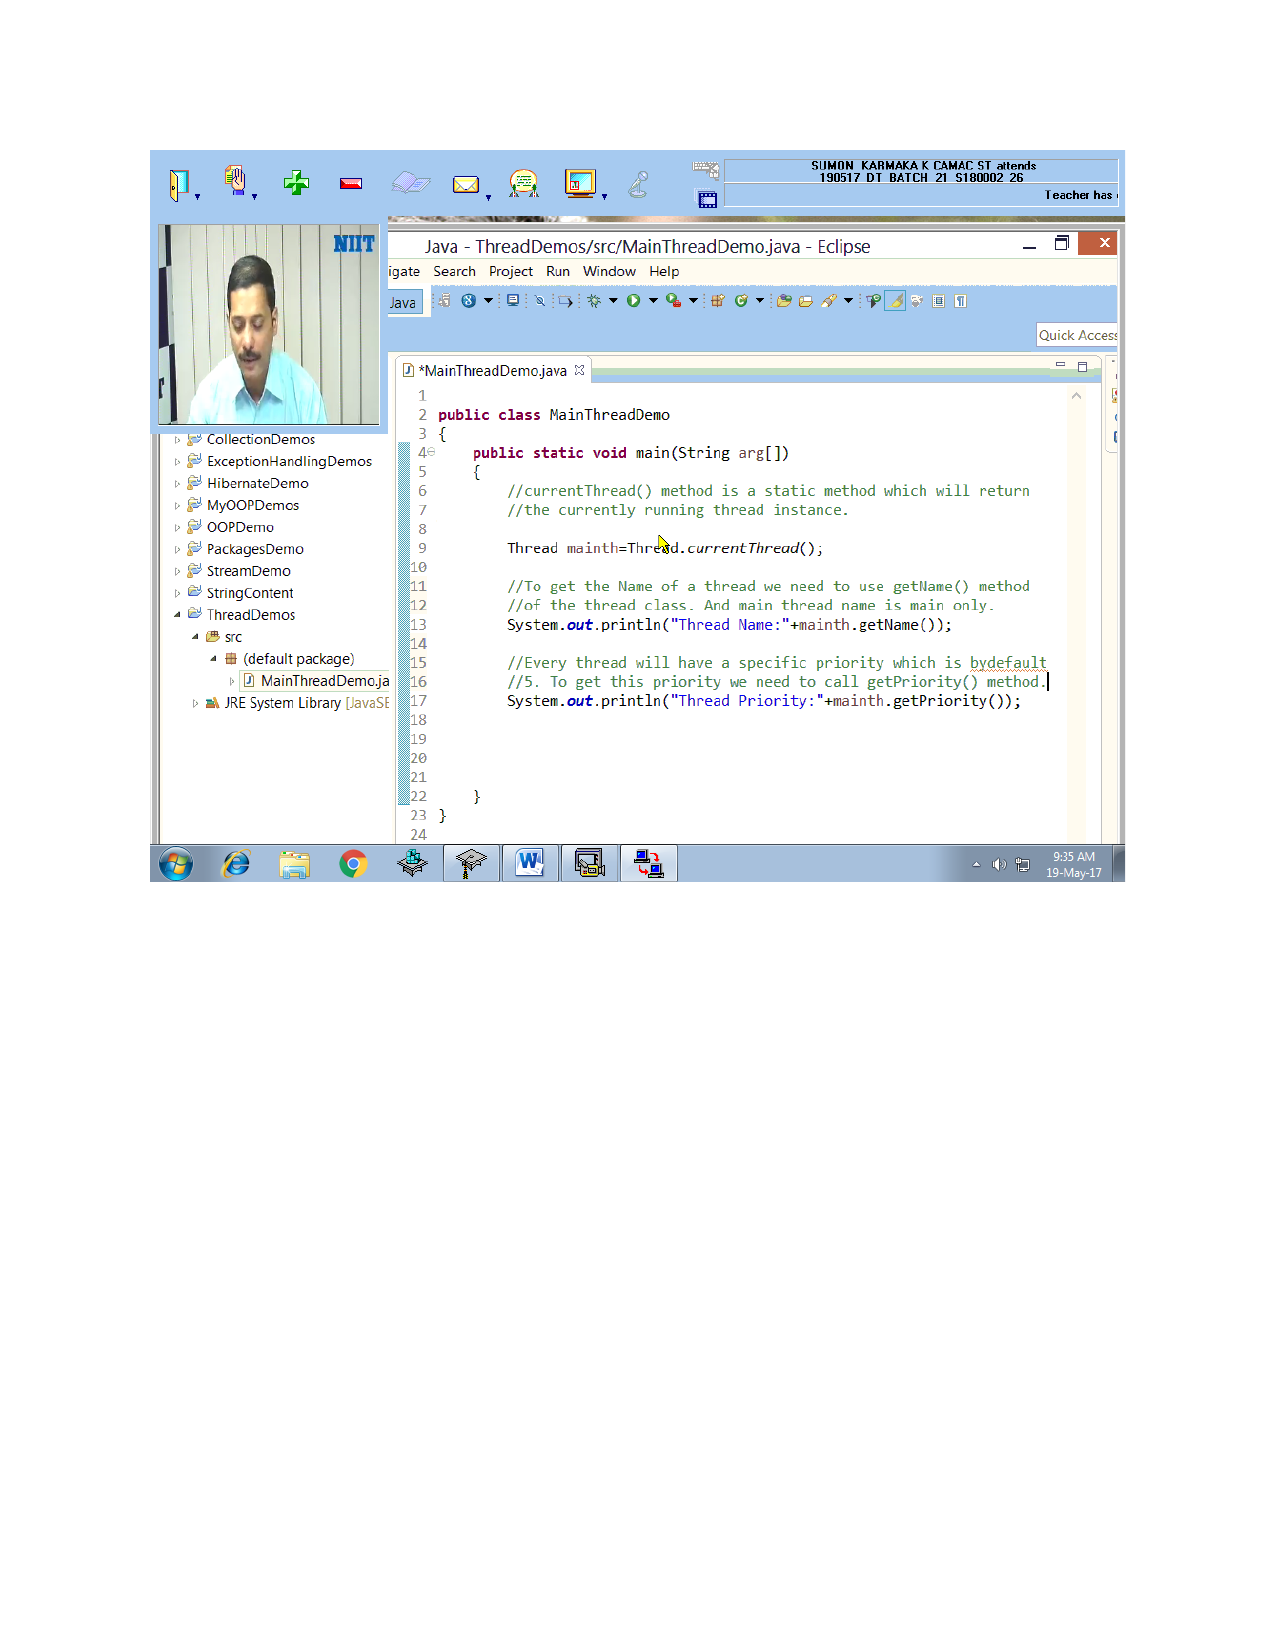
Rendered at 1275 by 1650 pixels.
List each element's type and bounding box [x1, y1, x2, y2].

picture [150, 150, 1125, 882]
